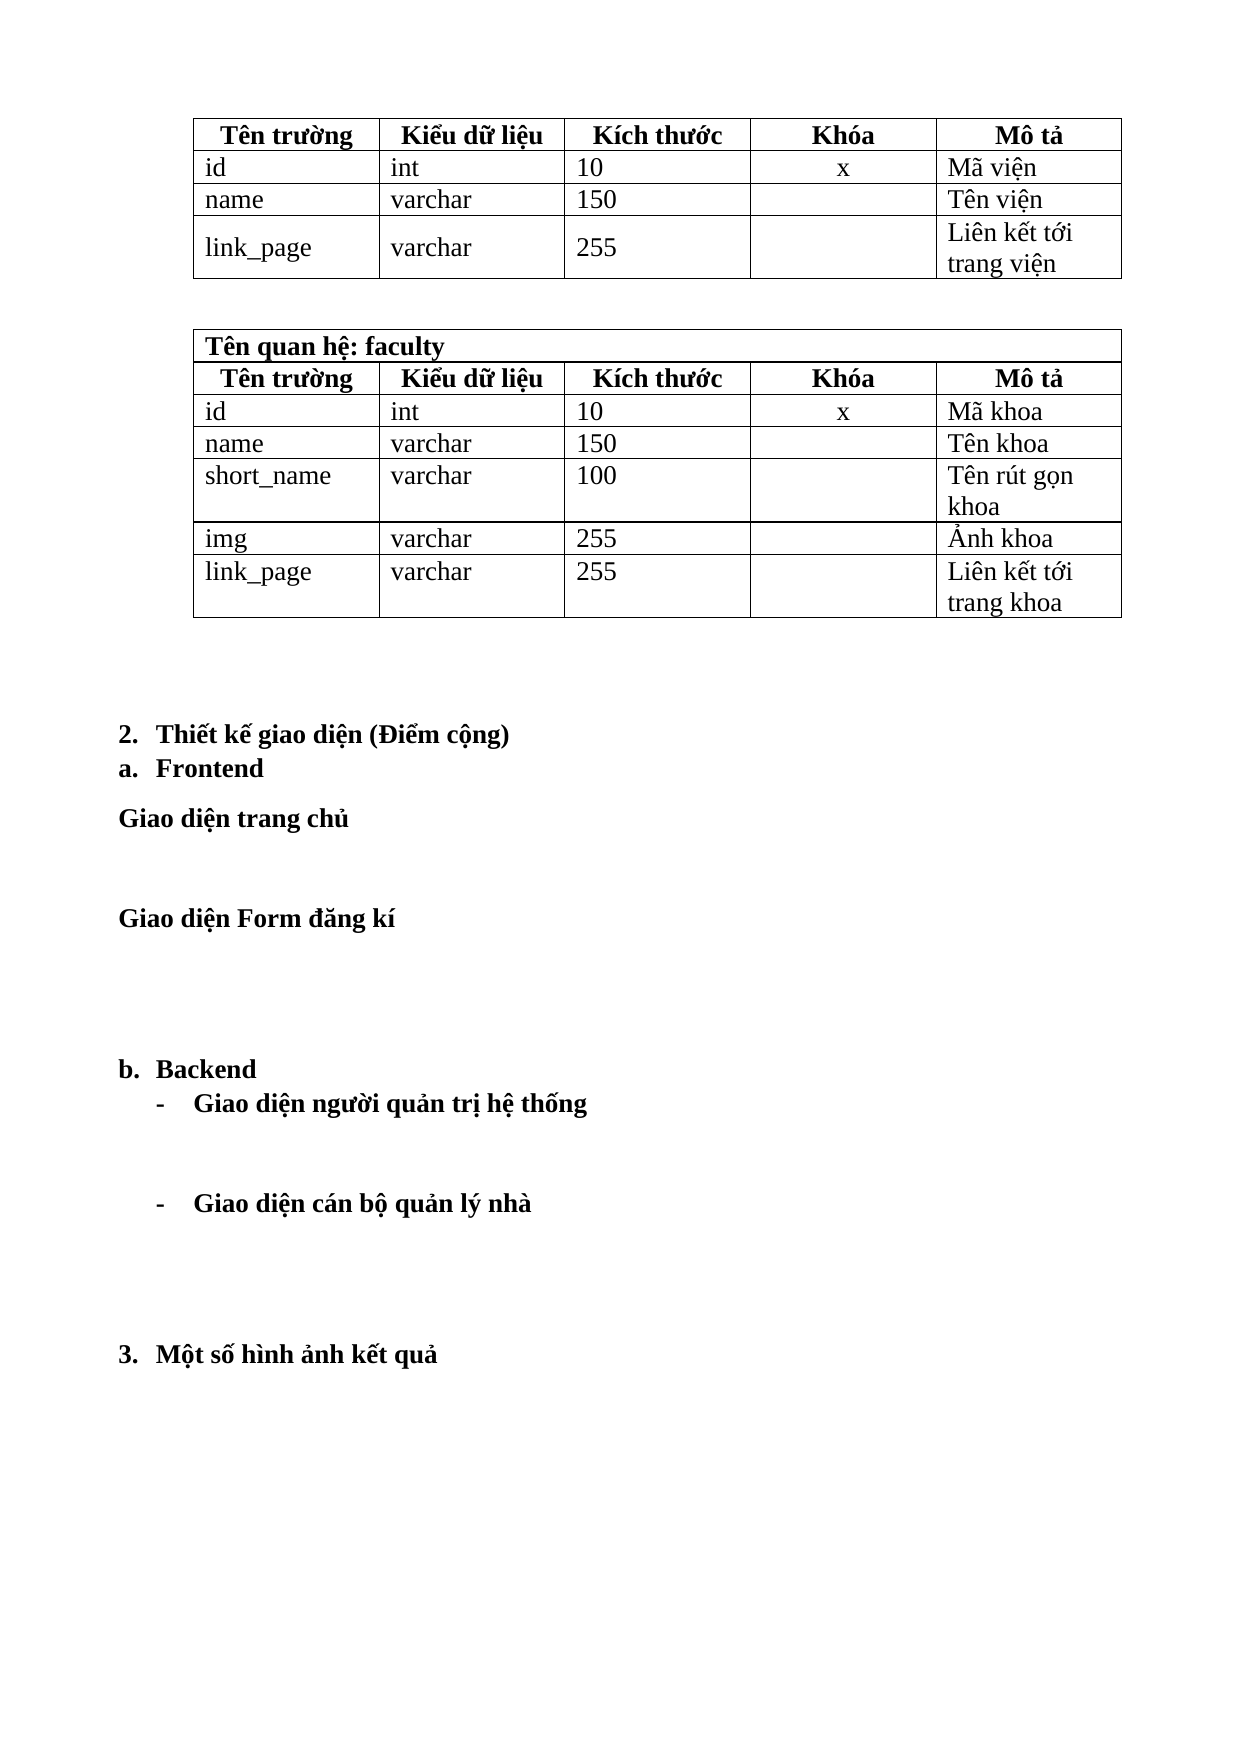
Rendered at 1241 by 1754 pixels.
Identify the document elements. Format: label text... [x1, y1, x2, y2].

table_cell Kiểu dữ liệu [380, 363, 564, 394]
table_cell 10 [565, 395, 750, 426]
table_cell id [194, 151, 379, 182]
table_cell name [194, 184, 379, 215]
table_cell short_name [194, 459, 379, 521]
table_cell 150 [565, 184, 750, 215]
table_cell [751, 459, 936, 521]
table_cell varchar [380, 459, 564, 521]
table_cell Kiểu dữ liệu [380, 119, 564, 150]
table_cell [751, 523, 936, 553]
table_cell 255 [565, 523, 750, 553]
table_cell Kích thước [565, 363, 750, 394]
table_cell id [194, 395, 379, 426]
table_cell 150 [565, 427, 750, 458]
table_cell Tên rút gọn khoa [937, 459, 1121, 521]
table_cell Tên viện [937, 184, 1121, 215]
table_cell link_page [194, 216, 379, 278]
table_cell 255 [565, 555, 750, 617]
table_cell varchar [380, 427, 564, 458]
table_cell varchar [380, 523, 564, 553]
list Giao diện người quản trị hệ thống [156, 1087, 1122, 1118]
table_cell Tên trường [194, 119, 379, 150]
table_cell Tên trường [194, 363, 379, 394]
table_cell Liên kết tới trang viện [937, 216, 1121, 278]
table_cell Khóa [751, 363, 936, 394]
table_cell 10 [565, 151, 750, 182]
table_cell Mô tả [937, 119, 1121, 150]
table_cell Mã khoa [937, 395, 1121, 426]
table_cell link_page [194, 555, 379, 617]
table_cell [751, 555, 936, 617]
list Thiết kế giao diện (Điểm cộng) [118, 718, 1122, 749]
table_cell varchar [380, 216, 564, 278]
table_cell Ảnh khoa [937, 523, 1121, 553]
table_cell int [380, 395, 564, 426]
table_cell Mô tả [937, 363, 1121, 394]
table_cell varchar [380, 184, 564, 215]
table_cell Tên khoa [937, 427, 1121, 458]
table_cell [751, 184, 936, 215]
table_cell Mã viện [937, 151, 1121, 182]
table_cell 255 [565, 216, 750, 278]
table_header Tên quan hệ: faculty [194, 330, 1121, 361]
list Backend [118, 1053, 1122, 1084]
table_cell [751, 427, 936, 458]
table_cell Khóa [751, 119, 936, 150]
table_cell int [380, 151, 564, 182]
text Giao diện trang chủ [118, 802, 1122, 833]
table_cell Liên kết tới trang khoa [937, 555, 1121, 617]
list Giao diện cán bộ quản lý nhà [156, 1187, 1122, 1218]
table_cell x [751, 395, 936, 426]
table_cell 100 [565, 459, 750, 521]
table_cell x [751, 151, 936, 182]
table_cell Kích thước [565, 119, 750, 150]
text Giao diện Form đăng kí [118, 902, 1122, 934]
table_cell img [194, 523, 379, 553]
table_cell varchar [380, 555, 564, 617]
table_cell name [194, 427, 379, 458]
list Frontend [118, 752, 1122, 783]
table_cell [751, 216, 936, 278]
list Một số hình ảnh kết quả [118, 1338, 1122, 1369]
